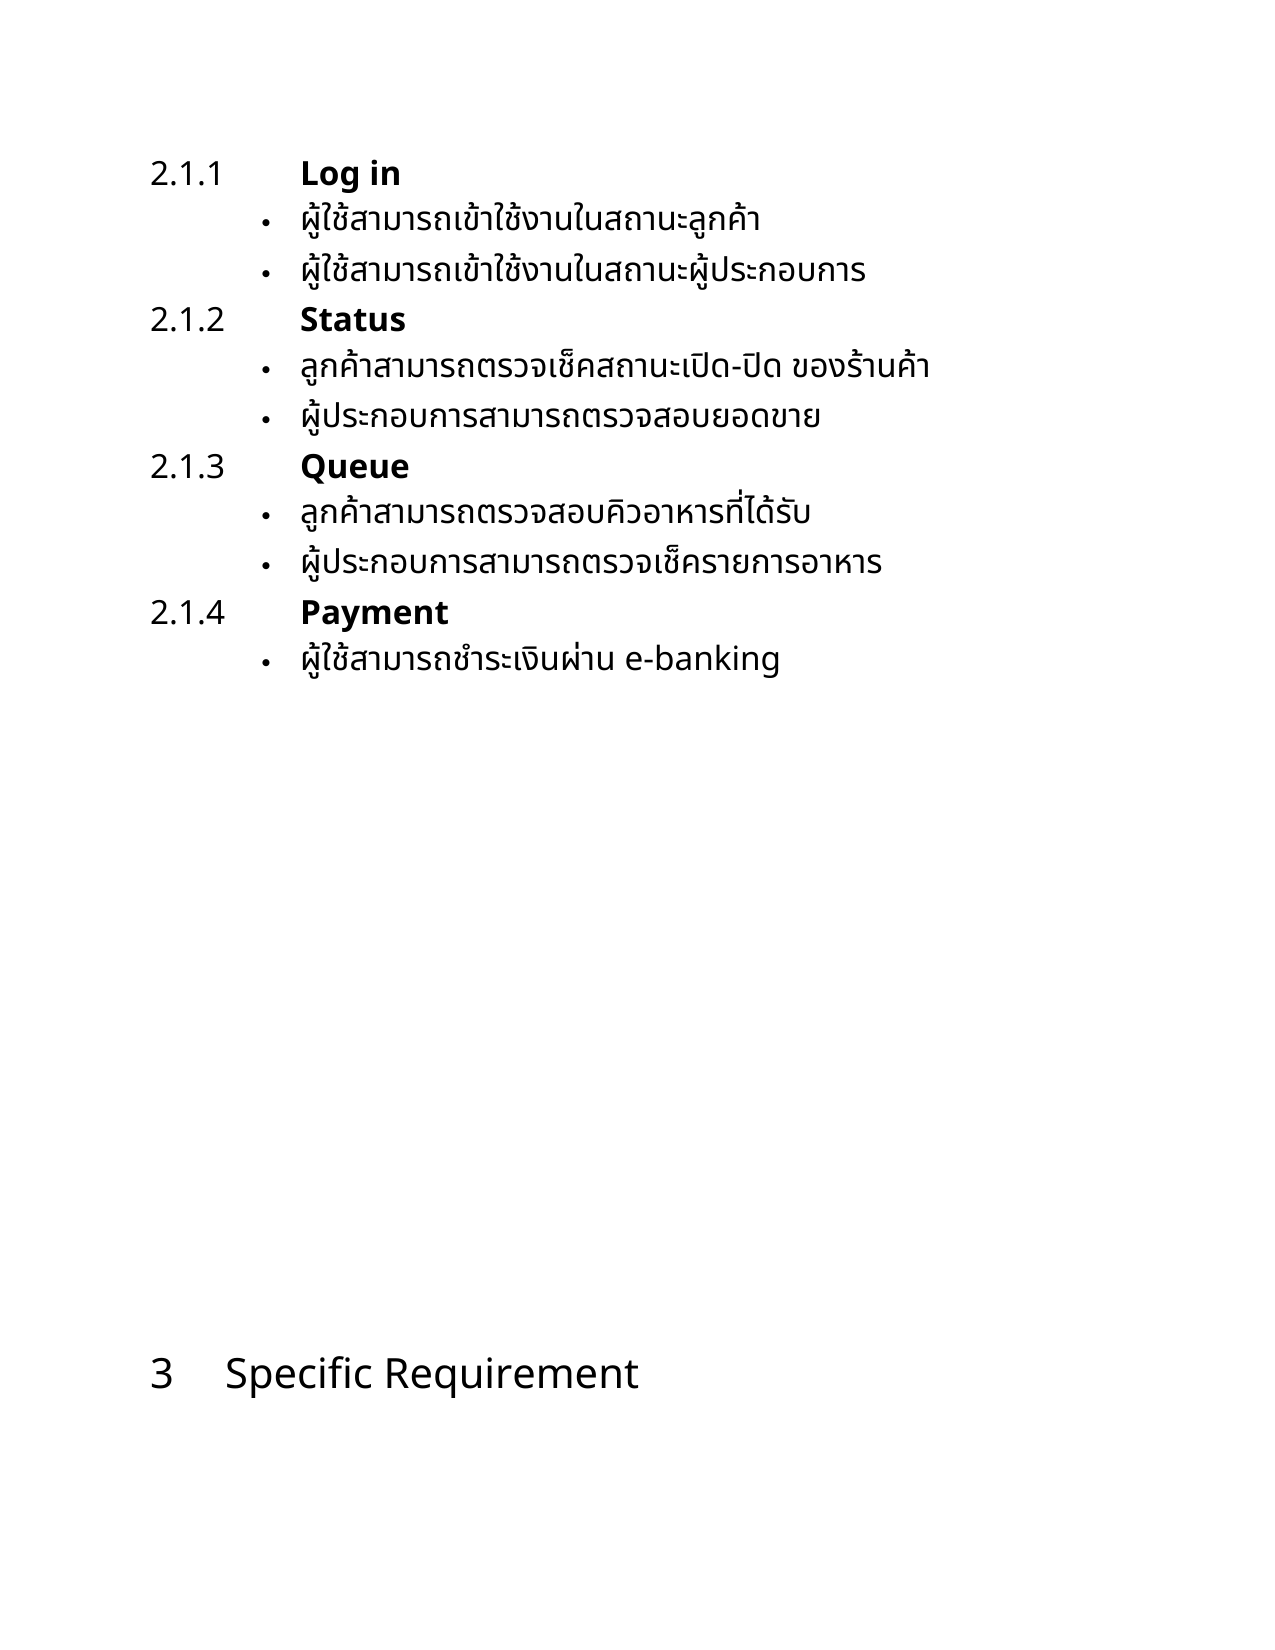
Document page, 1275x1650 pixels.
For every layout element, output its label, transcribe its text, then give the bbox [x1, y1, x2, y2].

list ผู้ประกอบการสามารถตรวจเช็ครายการอาหาร [262, 538, 1125, 589]
list ผู้ใช้สามารถชำระเงินผ่าน e-banking [262, 634, 1125, 685]
subtitle 2.1.1 Log in [150, 150, 1125, 195]
list ผู้ประกอบการสามารถตรวจสอบยอดขาย [262, 392, 1125, 443]
subtitle 2.1.4 Payment [150, 589, 1125, 634]
subtitle 2.1.2 Status [150, 296, 1125, 342]
list ผู้ใช้สามารถเข้าใช้งานในสถานะผู้ประกอบการ [262, 246, 1125, 296]
list ผู้ใช้สามารถเข้าใช้งานในสถานะลูกค้า [262, 195, 1125, 246]
list ลูกค้าสามารถตรวจเช็คสถานะเปิด-ปิด ของร้านค้า [262, 342, 1125, 392]
list ลูกค้าสามารถตรวจสอบคิวอาหารที่ได้รับ [262, 488, 1125, 538]
subtitle 3 Specific Requirement [150, 1344, 1125, 1401]
subtitle 2.1.3 Queue [150, 443, 1125, 488]
